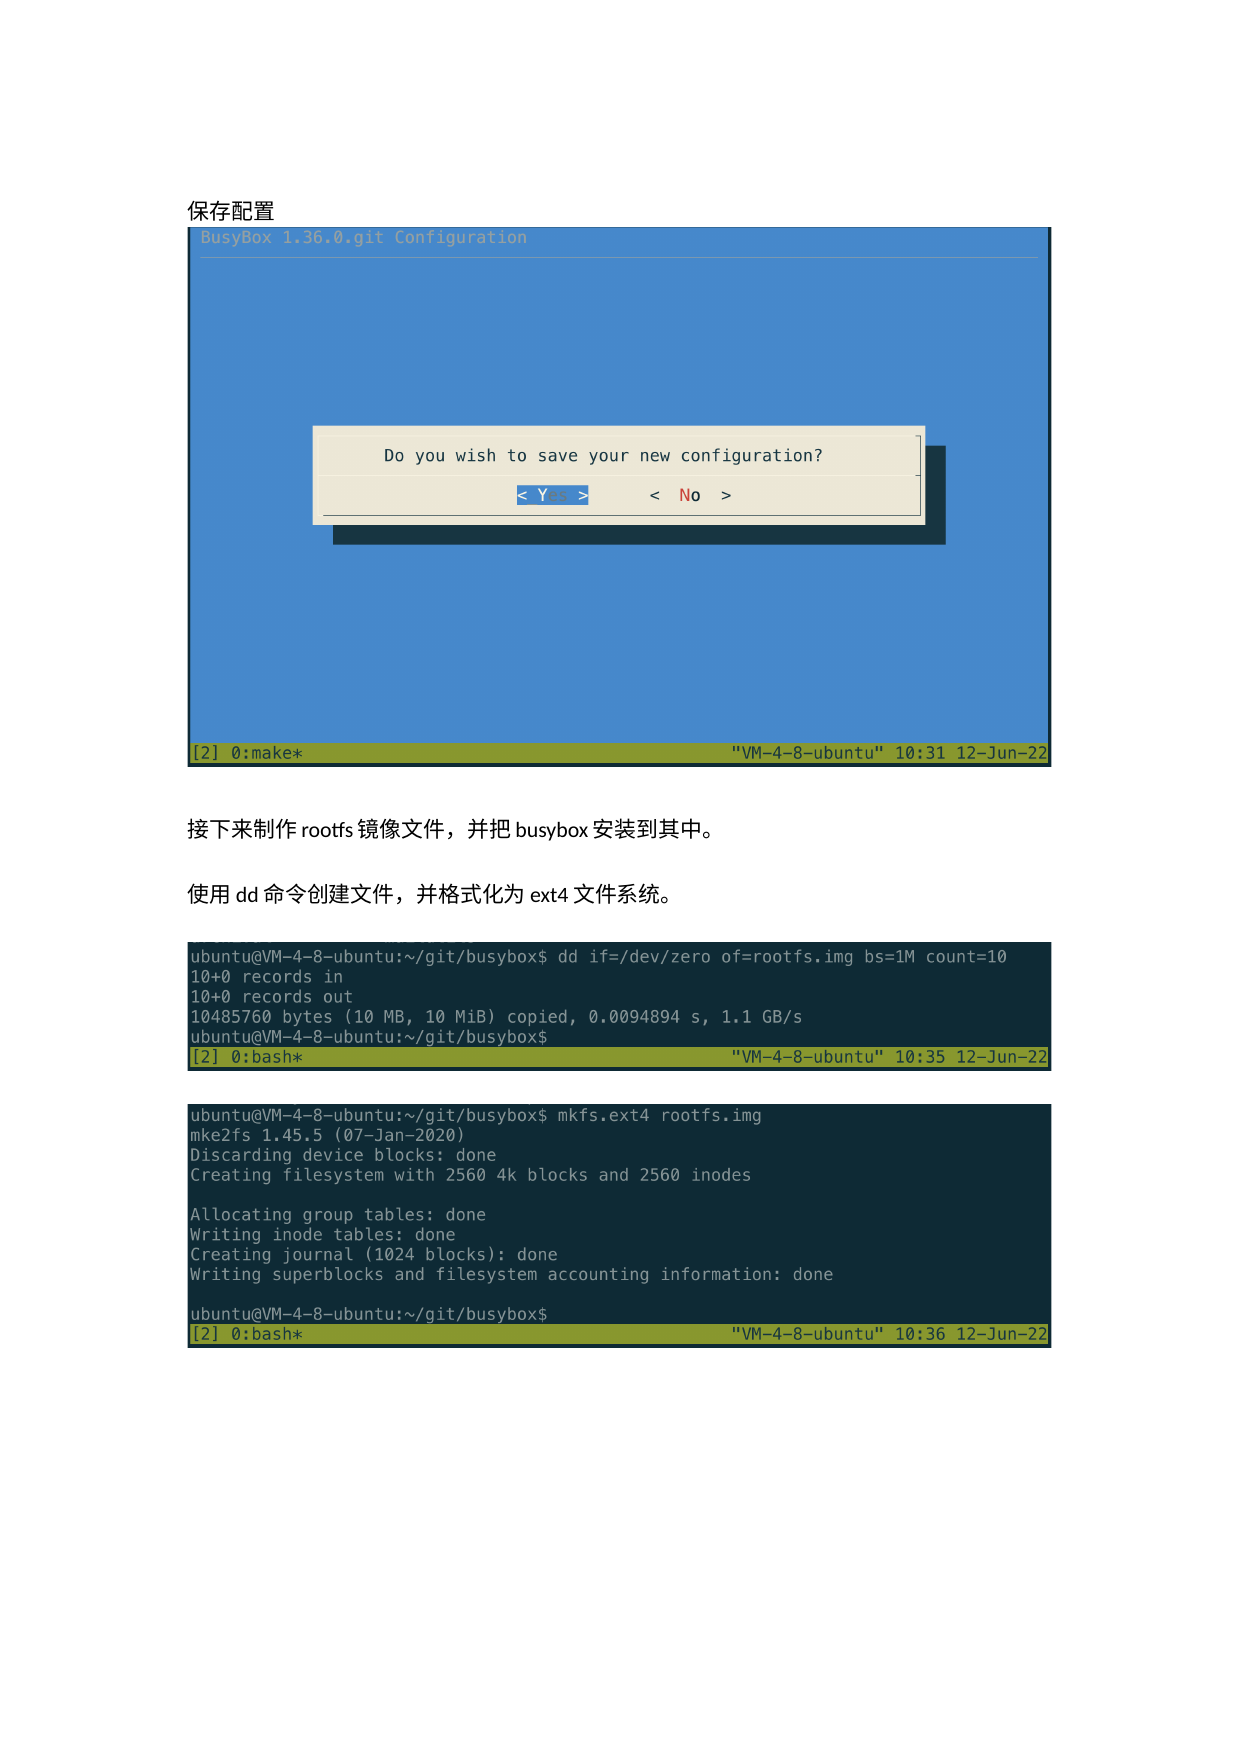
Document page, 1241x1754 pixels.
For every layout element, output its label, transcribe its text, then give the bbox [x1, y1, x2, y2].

text 保存配置 [187, 194, 1053, 227]
text 使用dd命令创建文件，并格式化为ext4文件系统。 [187, 877, 1053, 909]
picture [187, 942, 1052, 1071]
picture [187, 1104, 1052, 1348]
picture [187, 227, 1052, 767]
text 接下来制作rootfs镜像文件，并把busybox安装到其中。 [187, 812, 1053, 844]
